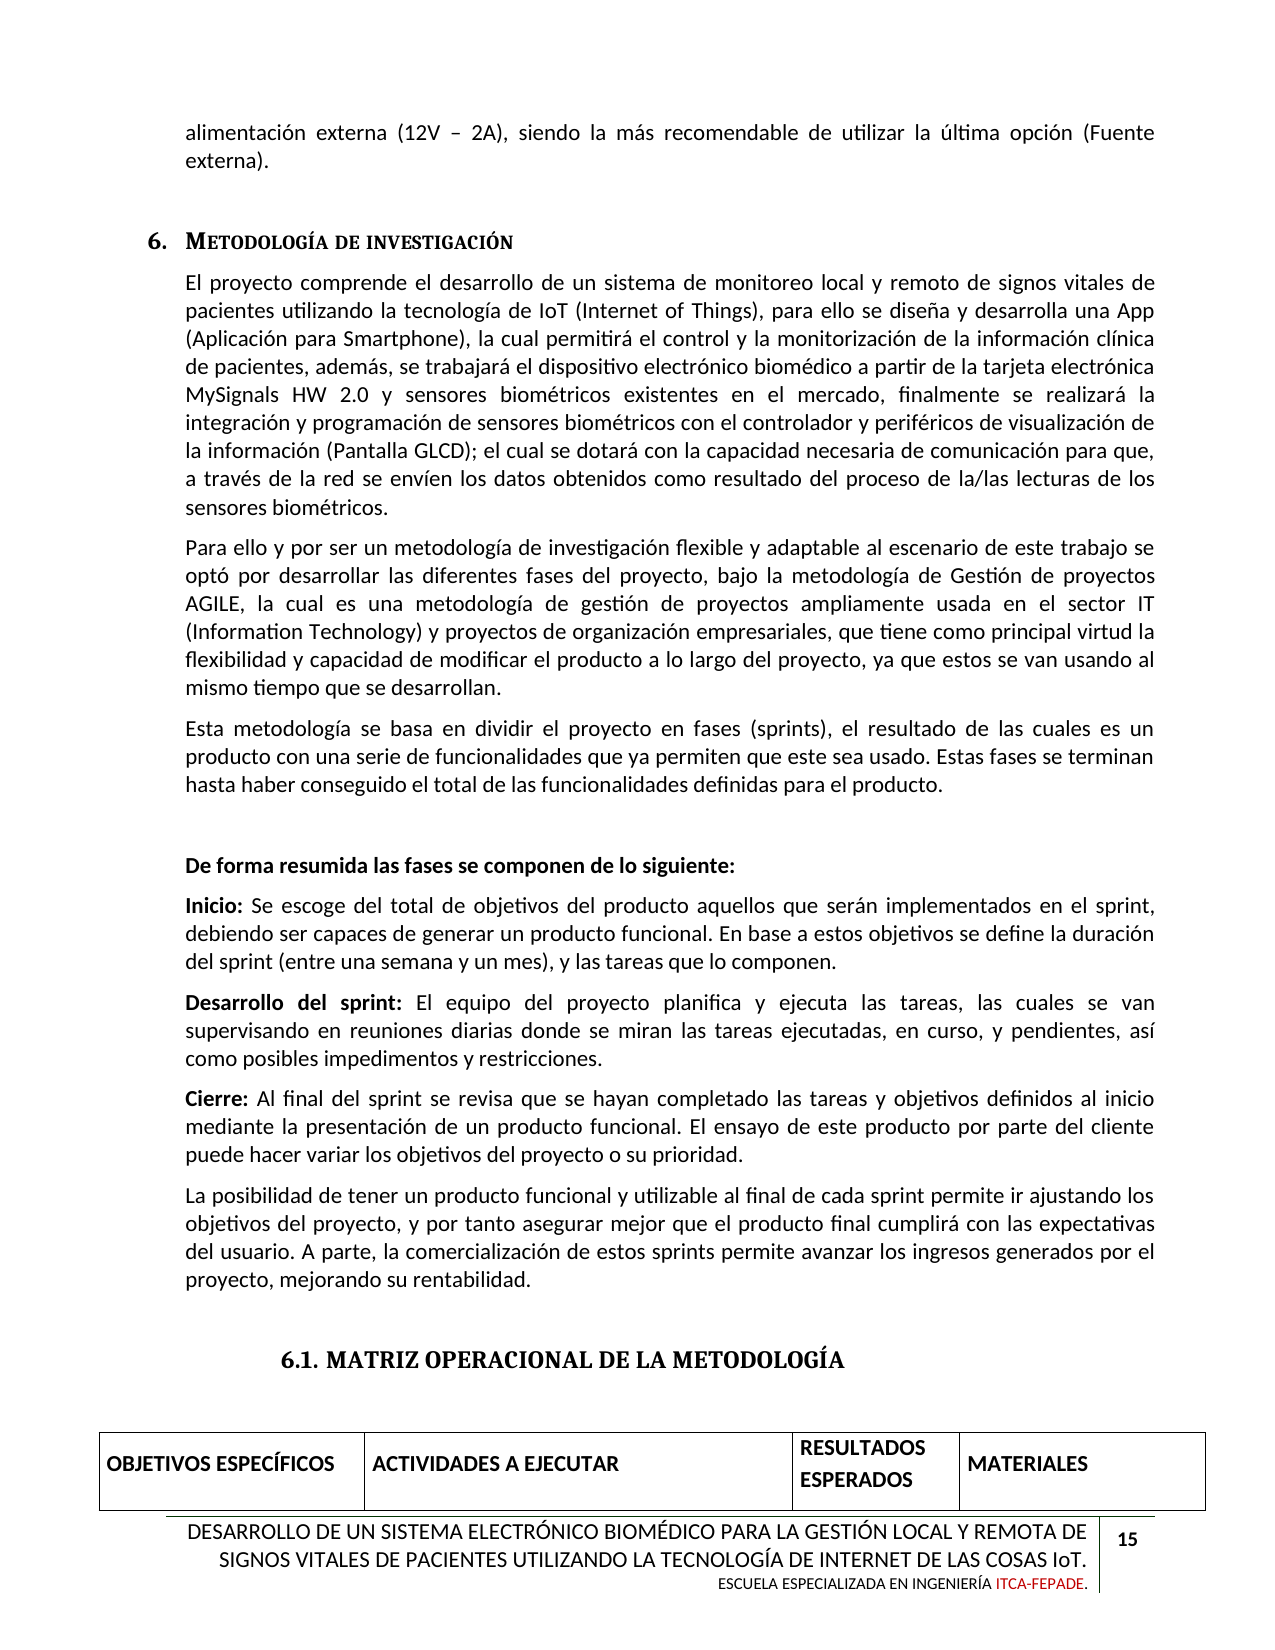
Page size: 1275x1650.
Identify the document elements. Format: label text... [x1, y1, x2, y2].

text Desarrollo del sprint: El equipo del proyecto planifica y ejecuta las tareas, las cuales se van supervisando en reuniones diarias donde se miran las tareas ejecutadas, en curso, y pendientes, así como posibles impedimentos y restricciones. [185, 988, 1157, 1072]
text Cierre: Al final del sprint se revisa que se hayan completado las tareas y objetivos definidos al inicio mediante la presentación de un producto funcional. El ensayo de este producto por parte del cliente puede hacer variar los objetivos del proyecto o su prioridad. [185, 1084, 1157, 1168]
table_header MATERIALES [960, 1433, 1205, 1510]
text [185, 118, 1157, 174]
table_header ACTIVIDADES A EJECUTAR [365, 1433, 792, 1510]
table_header OBJETIVOS ESPECÍFICOS [100, 1433, 364, 1510]
subtitle Metodología de investigación [148, 227, 1157, 256]
text De forma resumida las fases se componen de lo siguiente: [185, 851, 1157, 879]
text Esta metodología se basa en dividir el proyecto en fases (sprints), el resultado de las cuales es un producto con una serie de funcionalidades que ya permiten que este sea usado. Estas fases se terminan hasta haber conseguido el total de las funcionalidades definidas para el producto. [185, 714, 1157, 798]
text Para ello y por ser un metodología de investigación flexible y adaptable al escenario de este trabajo se optó por desarrollar las diferentes fases del proyecto, bajo la metodología de Gestión de proyectos AGILE, la cual es una metodología de gestión de proyectos ampliamente usada en el sector IT (Information Technology) y proyectos de organización empresariales, que tiene como principal virtud la flexibilidad y capacidad de modificar el producto a lo largo del proyecto, ya que estos se van usando al mismo tiempo que se desarrollan. [185, 533, 1157, 701]
subtitle MATRIZ OPERACIONAL DE LA METODOLOGÍA [281, 1346, 1157, 1375]
text El proyecto comprende el desarrollo de un sistema de monitoreo local y remoto de signos vitales de pacientes utilizando la tecnología de IoT (Internet of Things), para ello se diseña y desarrolla una App (Aplicación para Smartphone), la cual permitirá el control y la monitorización de la información clínica de pacientes, además, se trabajará el dispositivo electrónico biomédico a partir de la tarjeta electrónica MySignals HW 2.0 y sensores biométricos existentes en el mercado, finalmente se realizará la integración y programación de sensores biométricos con el controlador y periféricos de visualización de la información (Pantalla GLCD); el cual se dotará con la capacidad necesaria de comunicación para que, a través de la red se envíen los datos obtenidos como resultado del proceso de la/las lecturas de los sensores biométricos. [185, 268, 1157, 521]
text Inicio: Se escoge del total de objetivos del producto aquellos que serán implementados en el sprint, debiendo ser capaces de generar un producto funcional. En base a estos objetivos se define la duración del sprint (entre una semana y un mes), y las tareas que lo componen. [185, 891, 1157, 975]
table_header RESULTADOS ESPERADOS [793, 1433, 959, 1510]
text La posibilidad de tener un producto funcional y utilizable al final de cada sprint permite ir ajustando los objetivos del proyecto, y por tanto asegurar mejor que el producto final cumplirá con las expectativas del usuario. A parte, la comercialización de estos sprints permite avanzar los ingresos generados por el proyecto, mejorando su rentabilidad. [185, 1181, 1157, 1293]
